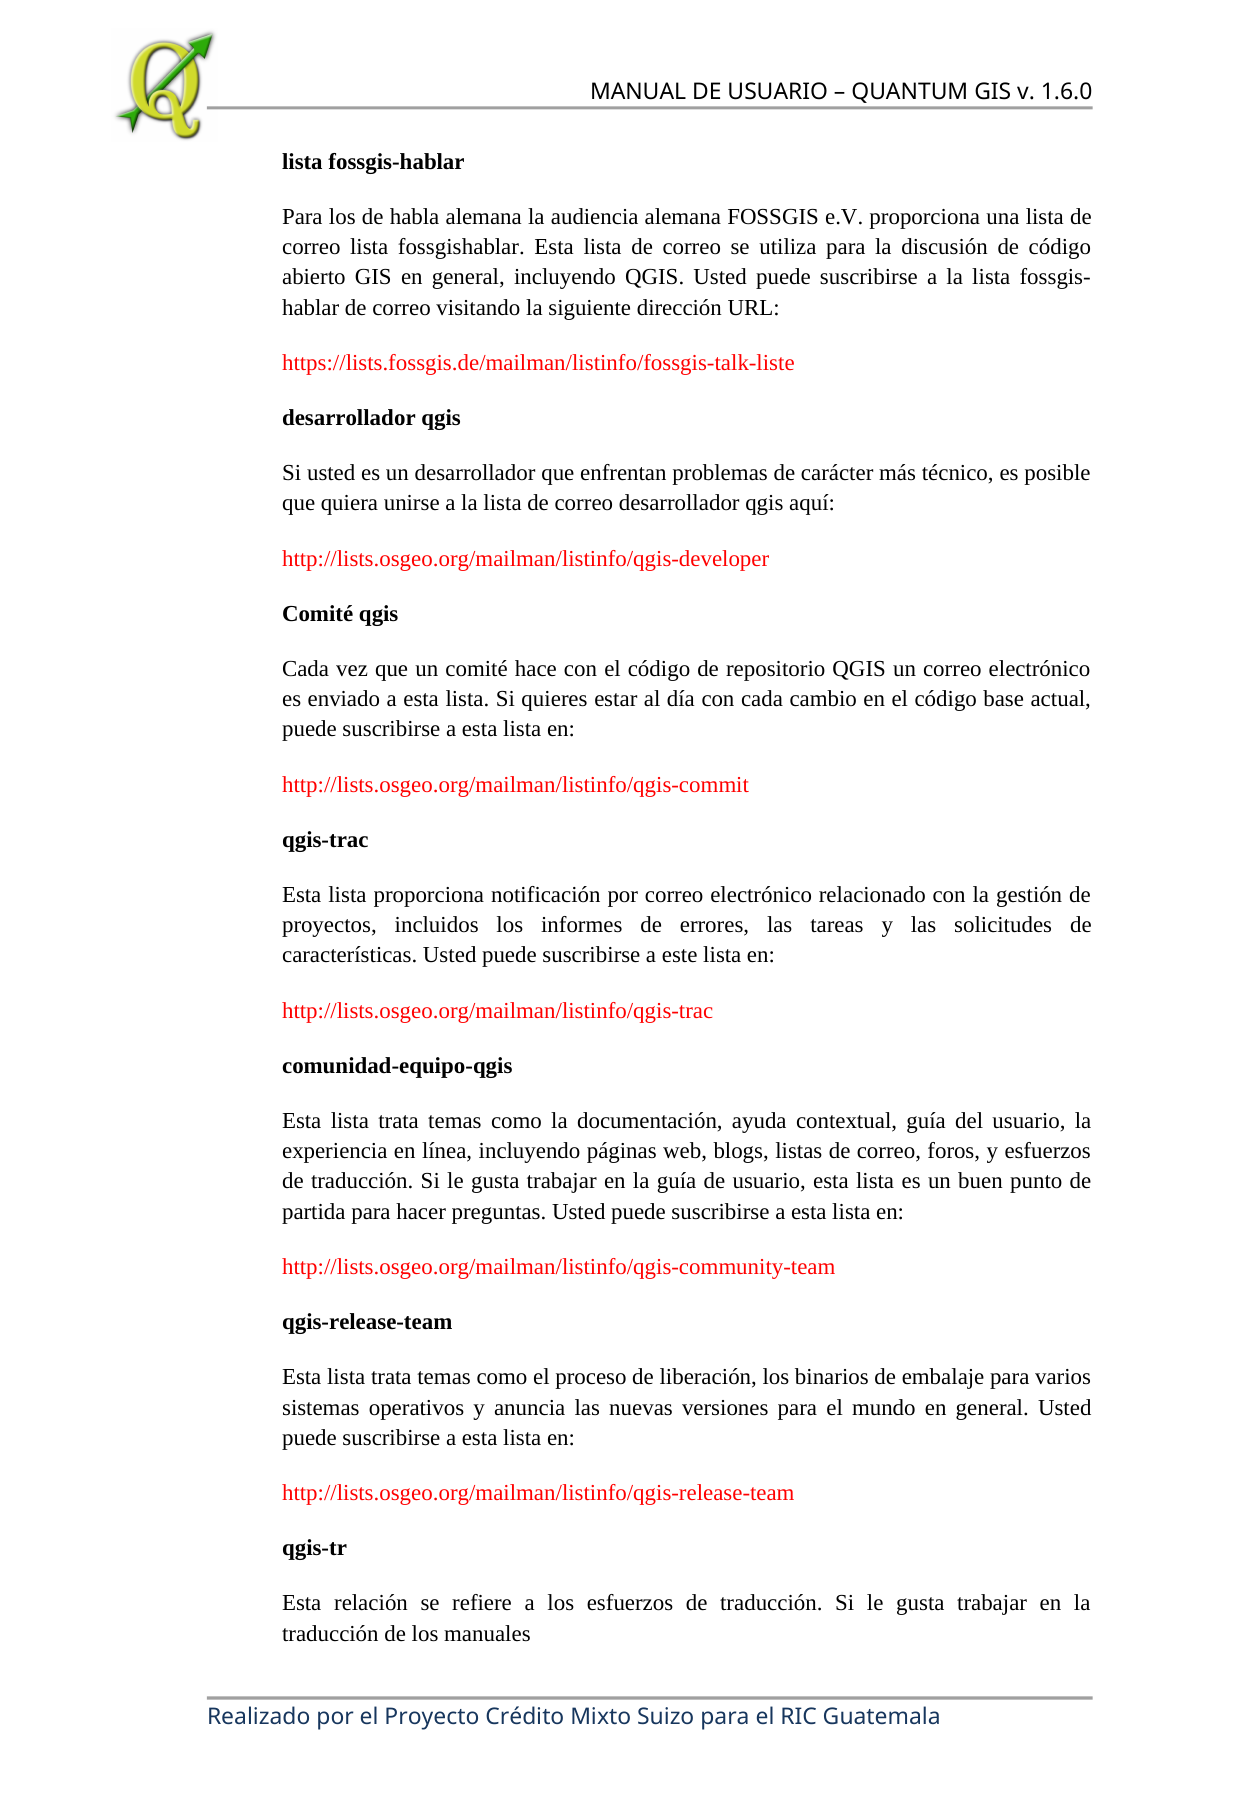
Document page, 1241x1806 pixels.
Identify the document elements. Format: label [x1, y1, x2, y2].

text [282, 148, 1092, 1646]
picture [111, 28, 218, 142]
